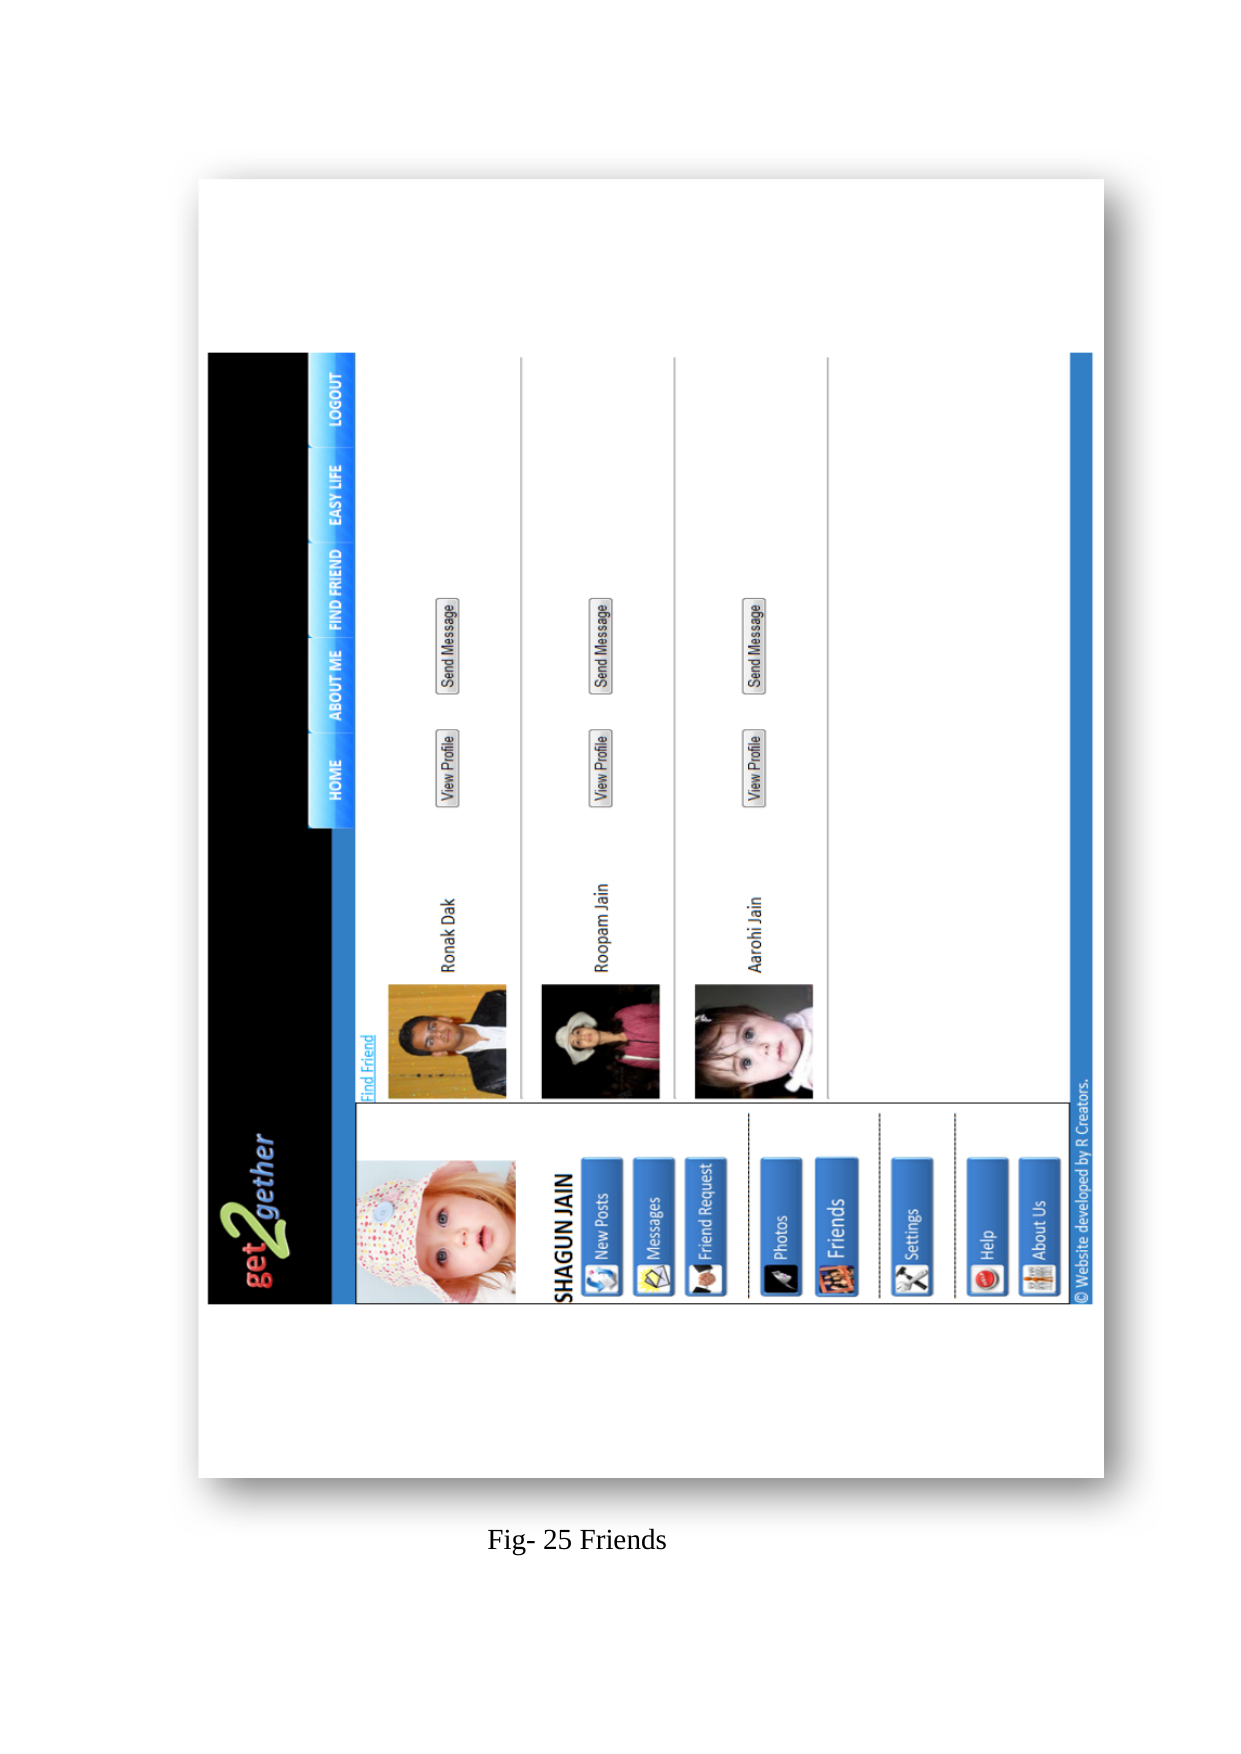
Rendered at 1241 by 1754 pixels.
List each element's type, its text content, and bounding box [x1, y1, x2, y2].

text Fig- 25 Friends [0, 1522, 1154, 1556]
picture [199, 180, 1104, 1477]
